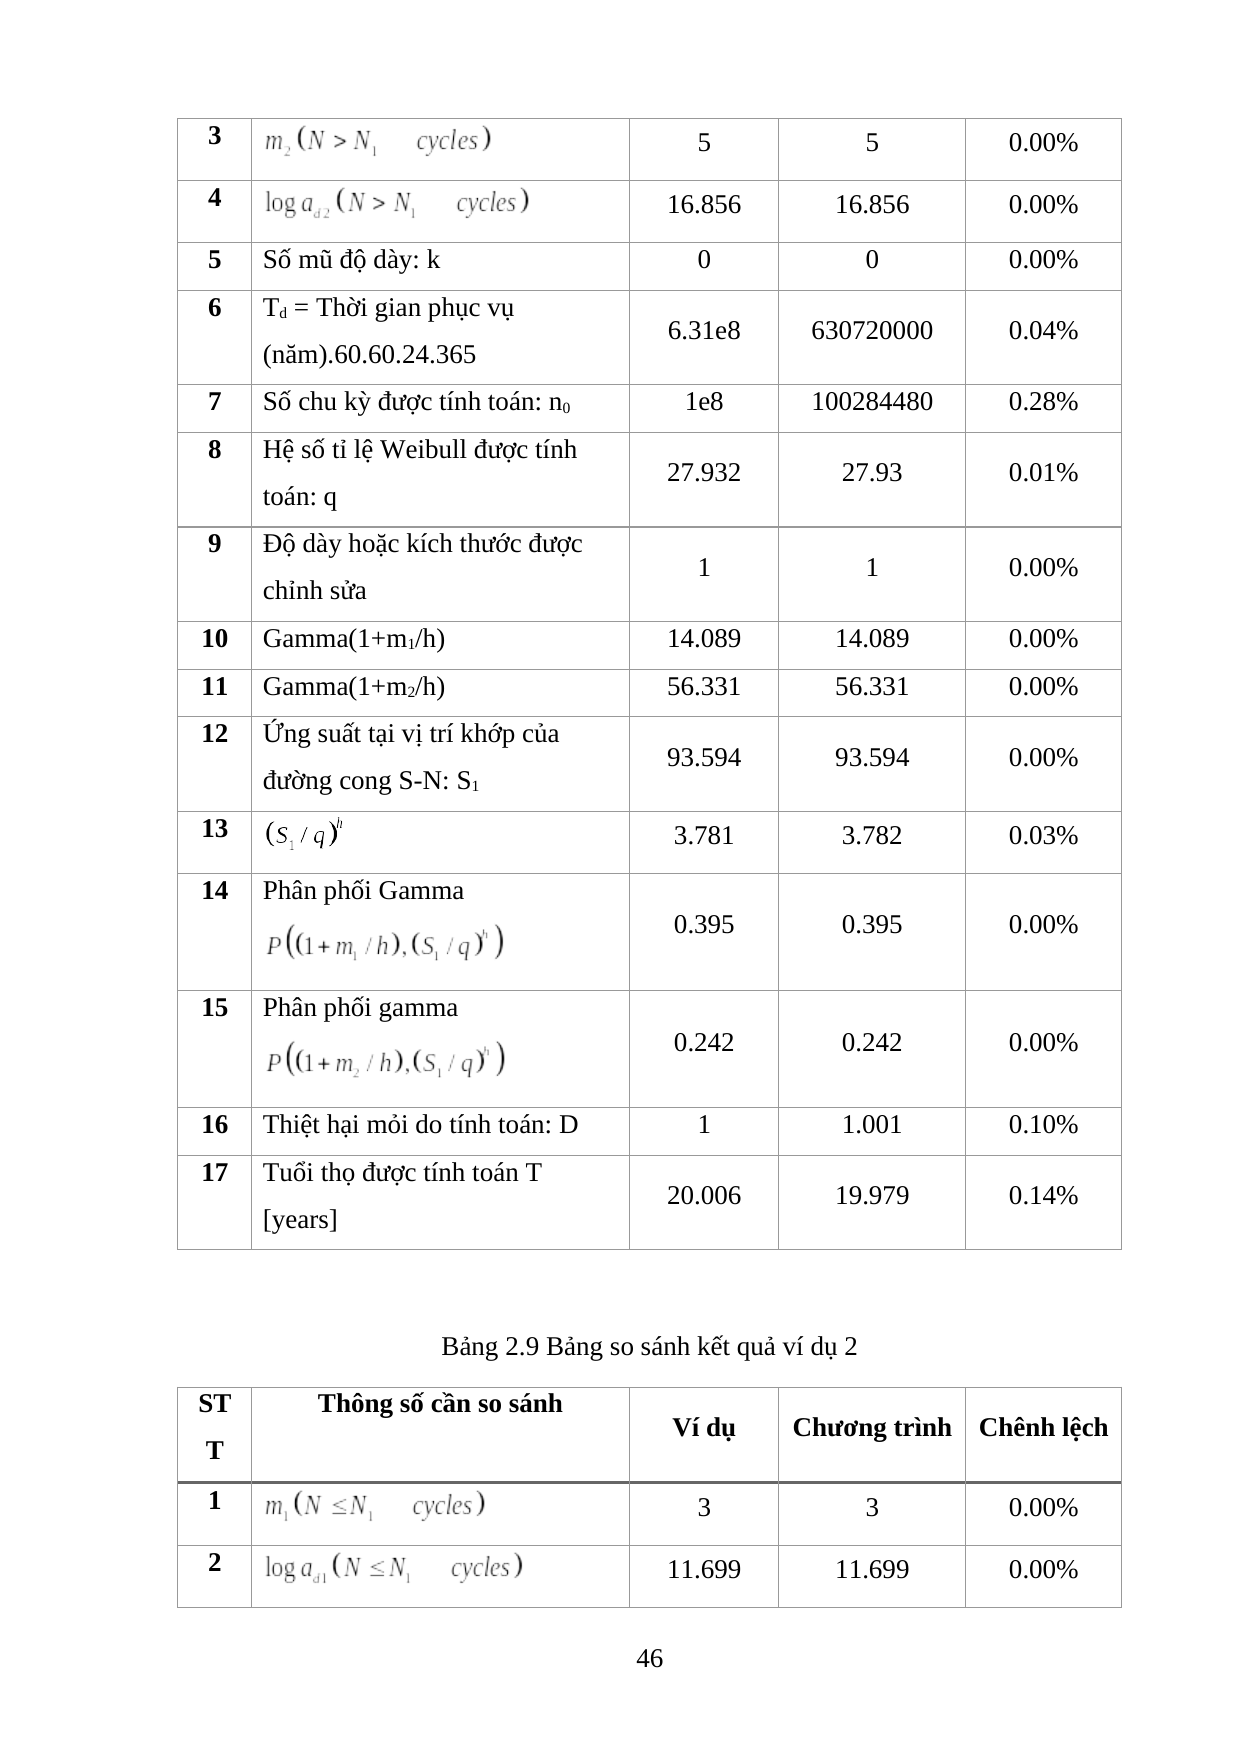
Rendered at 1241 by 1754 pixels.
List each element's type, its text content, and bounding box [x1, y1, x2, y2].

table_cell Thiệt hại mỏi do tính toán: D [252, 1108, 629, 1155]
table_cell 11 [178, 670, 251, 716]
table_cell Ứng suất tại vị trí khớp của đường cong S-N: S1 [252, 717, 629, 811]
table_cell 14.089 [779, 622, 965, 668]
table_cell 3 [779, 1484, 965, 1545]
table_cell 9 [178, 528, 251, 621]
table_cell 1 [178, 1484, 251, 1545]
table_cell Tuổi thọ được tính toán T [years] [252, 1156, 629, 1249]
table_cell 0.00% [966, 181, 1121, 242]
table_cell 0.395 [779, 874, 965, 990]
table_cell Gamma(1+m1/h) [252, 622, 629, 668]
table_cell 0.242 [630, 991, 778, 1107]
table_cell 1 [630, 528, 778, 621]
table_cell 6 [178, 291, 251, 384]
table_header STT [178, 1388, 251, 1481]
table_cell 2 [178, 1546, 251, 1607]
table_cell 13 [178, 812, 251, 873]
table_cell 0.00% [966, 874, 1121, 990]
table_cell Phân phối gamma [252, 991, 629, 1107]
table_cell 1 [630, 1108, 778, 1155]
table_cell 0.10% [966, 1108, 1121, 1155]
table_cell 1.001 [779, 1108, 965, 1155]
table_cell 0.00% [966, 119, 1121, 180]
table_cell [252, 1546, 629, 1607]
table_cell Gamma(1+m2/h) [252, 670, 629, 716]
table_cell 0 [779, 243, 965, 290]
table_cell Độ dày hoặc kích thước được chỉnh sửa [252, 528, 629, 621]
table_cell 0.04% [966, 291, 1121, 384]
table_cell 56.331 [779, 670, 965, 716]
table_cell 0.395 [630, 874, 778, 990]
table_cell 1e8 [630, 385, 778, 432]
table_cell 14.089 [630, 622, 778, 668]
table_cell 5 [779, 119, 965, 180]
table_cell 16 [178, 1108, 251, 1155]
table_cell 7 [178, 385, 251, 432]
table_cell 19.979 [779, 1156, 965, 1249]
table_cell 27.932 [630, 433, 778, 526]
table_cell 14 [178, 874, 251, 990]
table_cell 0.01% [966, 433, 1121, 526]
table_cell 10 [178, 622, 251, 668]
table_cell 12 [178, 717, 251, 811]
table_cell 93.594 [630, 717, 778, 811]
table_cell Số chu kỳ được tính toán: n0 [252, 385, 629, 432]
table_cell 0.14% [966, 1156, 1121, 1249]
table_cell 0.00% [966, 670, 1121, 716]
table_cell 1 [779, 528, 965, 621]
table_cell 16.856 [779, 181, 965, 242]
table_cell 3 [630, 1484, 778, 1545]
table_cell Hệ số tỉ lệ Weibull được tính toán: q [252, 433, 629, 526]
table_header Ví dụ [630, 1388, 778, 1481]
table_cell [252, 181, 629, 242]
table_cell 20.006 [630, 1156, 778, 1249]
table_cell [252, 119, 629, 180]
table_cell 0.242 [779, 991, 965, 1107]
table_cell Phân phối Gamma [252, 874, 629, 990]
table_cell 56.331 [630, 670, 778, 716]
table_cell 0.00% [966, 622, 1121, 668]
table_cell 0.28% [966, 385, 1121, 432]
table_cell 0.00% [966, 717, 1121, 811]
table_header Chương trình [779, 1388, 965, 1481]
table_cell 0 [630, 243, 778, 290]
table_cell 0.03% [966, 812, 1121, 873]
table_cell 11.699 [779, 1546, 965, 1607]
table_cell Số mũ độ dày: k [252, 243, 629, 290]
table_cell 16.856 [630, 181, 778, 242]
table_cell 0.00% [966, 243, 1121, 290]
table_cell 3 [178, 119, 251, 180]
table_cell Td = Thời gian phục vụ (năm).60.60.24.365 [252, 291, 629, 384]
table_cell 5 [630, 119, 778, 180]
table_cell 6.31e8 [630, 291, 778, 384]
table_cell 0.00% [966, 1546, 1121, 1607]
table_cell 11.699 [630, 1546, 778, 1607]
table_cell 0.00% [966, 528, 1121, 621]
table_cell 27.93 [779, 433, 965, 526]
table_cell 4 [178, 181, 251, 242]
table_cell [252, 1484, 629, 1545]
table_cell 15 [178, 991, 251, 1107]
table_cell 8 [178, 433, 251, 526]
table_cell 17 [178, 1156, 251, 1249]
table_cell 0.00% [966, 991, 1121, 1107]
table_cell 0.00% [966, 1484, 1121, 1545]
table_cell [252, 812, 629, 873]
table_header Chênh lệch [966, 1388, 1121, 1481]
table_cell 5 [178, 243, 251, 290]
table_cell 93.594 [779, 717, 965, 811]
table_header Thông số cần so sánh [252, 1388, 629, 1481]
table_cell 3.781 [630, 812, 778, 873]
table_cell 100284480 [779, 385, 965, 432]
table_cell 630720000 [779, 291, 965, 384]
table_cell 3.782 [779, 812, 965, 873]
